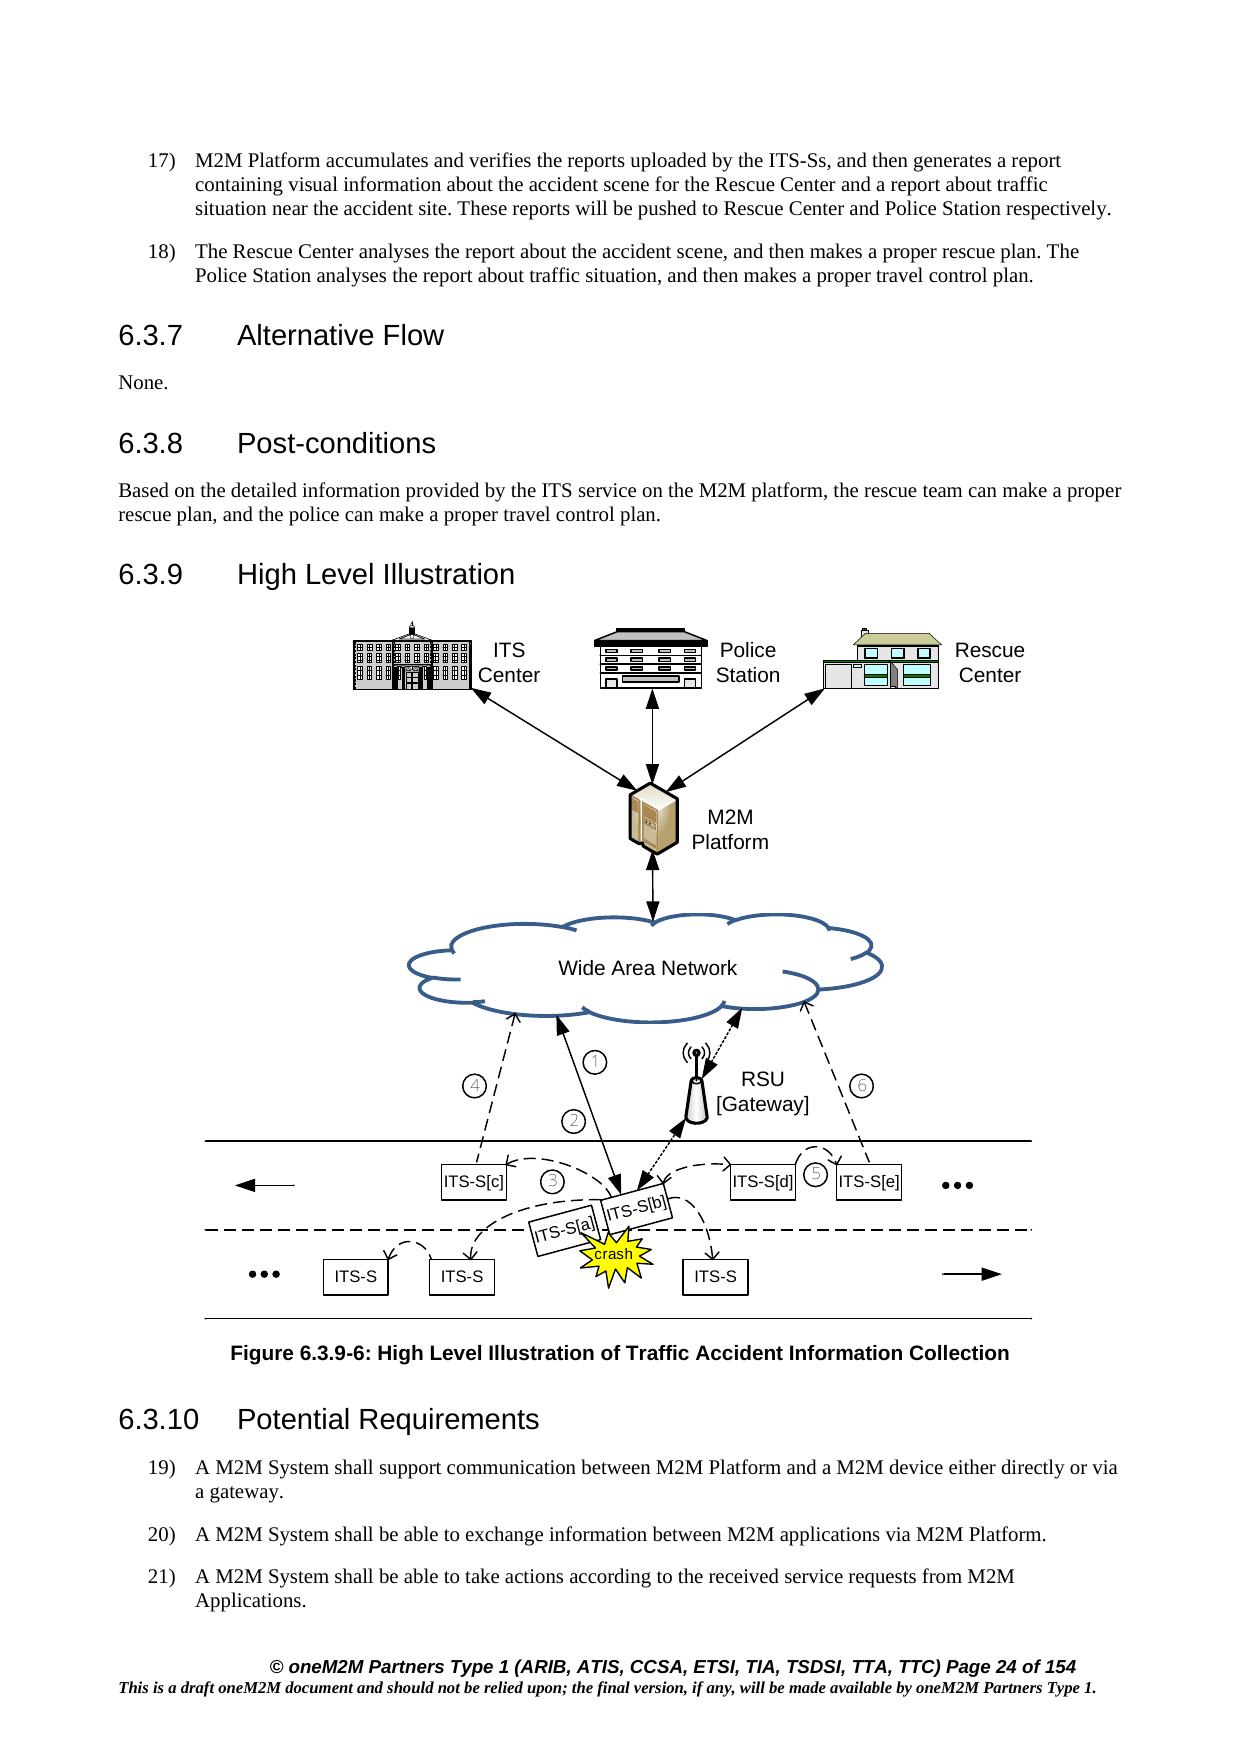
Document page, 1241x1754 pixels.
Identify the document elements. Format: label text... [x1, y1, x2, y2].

text M2M Platform accumulates and verifies the reports uploaded by the ITS-Ss, and then generates a report containing visual information about the accident scene for the Rescue Center and a report about traffic situation near the accident site. These reports will be pushed to Rescue Center and Police Station respectively. [148, 148, 1122, 220]
subtitle Alternative Flow [118, 318, 1122, 352]
text A M2M System shall be able to exchange information between M2M applications via M2M Platform. [148, 1521, 1122, 1546]
text A M2M System shall support communication between M2M Platform and a M2M device either directly or via a gateway. [148, 1454, 1122, 1503]
text None. [118, 370, 1122, 394]
text A M2M System shall be able to take actions according to the received service requests from M2M Applications. [148, 1564, 1122, 1612]
subtitle High Level Illustration [118, 557, 1122, 591]
text The Rescue Center analyses the report about the accident scene, and then makes a proper rescue plan. The Police Station analyses the report about traffic situation, and then makes a proper travel control plan. [148, 239, 1122, 287]
text Based on the detailed information provided by the ITS service on the M2M platform, the rescue team can make a proper rescue plan, and the police can make a proper travel control plan. [118, 478, 1122, 526]
subtitle Potential Requirements [118, 1402, 1122, 1436]
subtitle Post-conditions [118, 426, 1122, 459]
